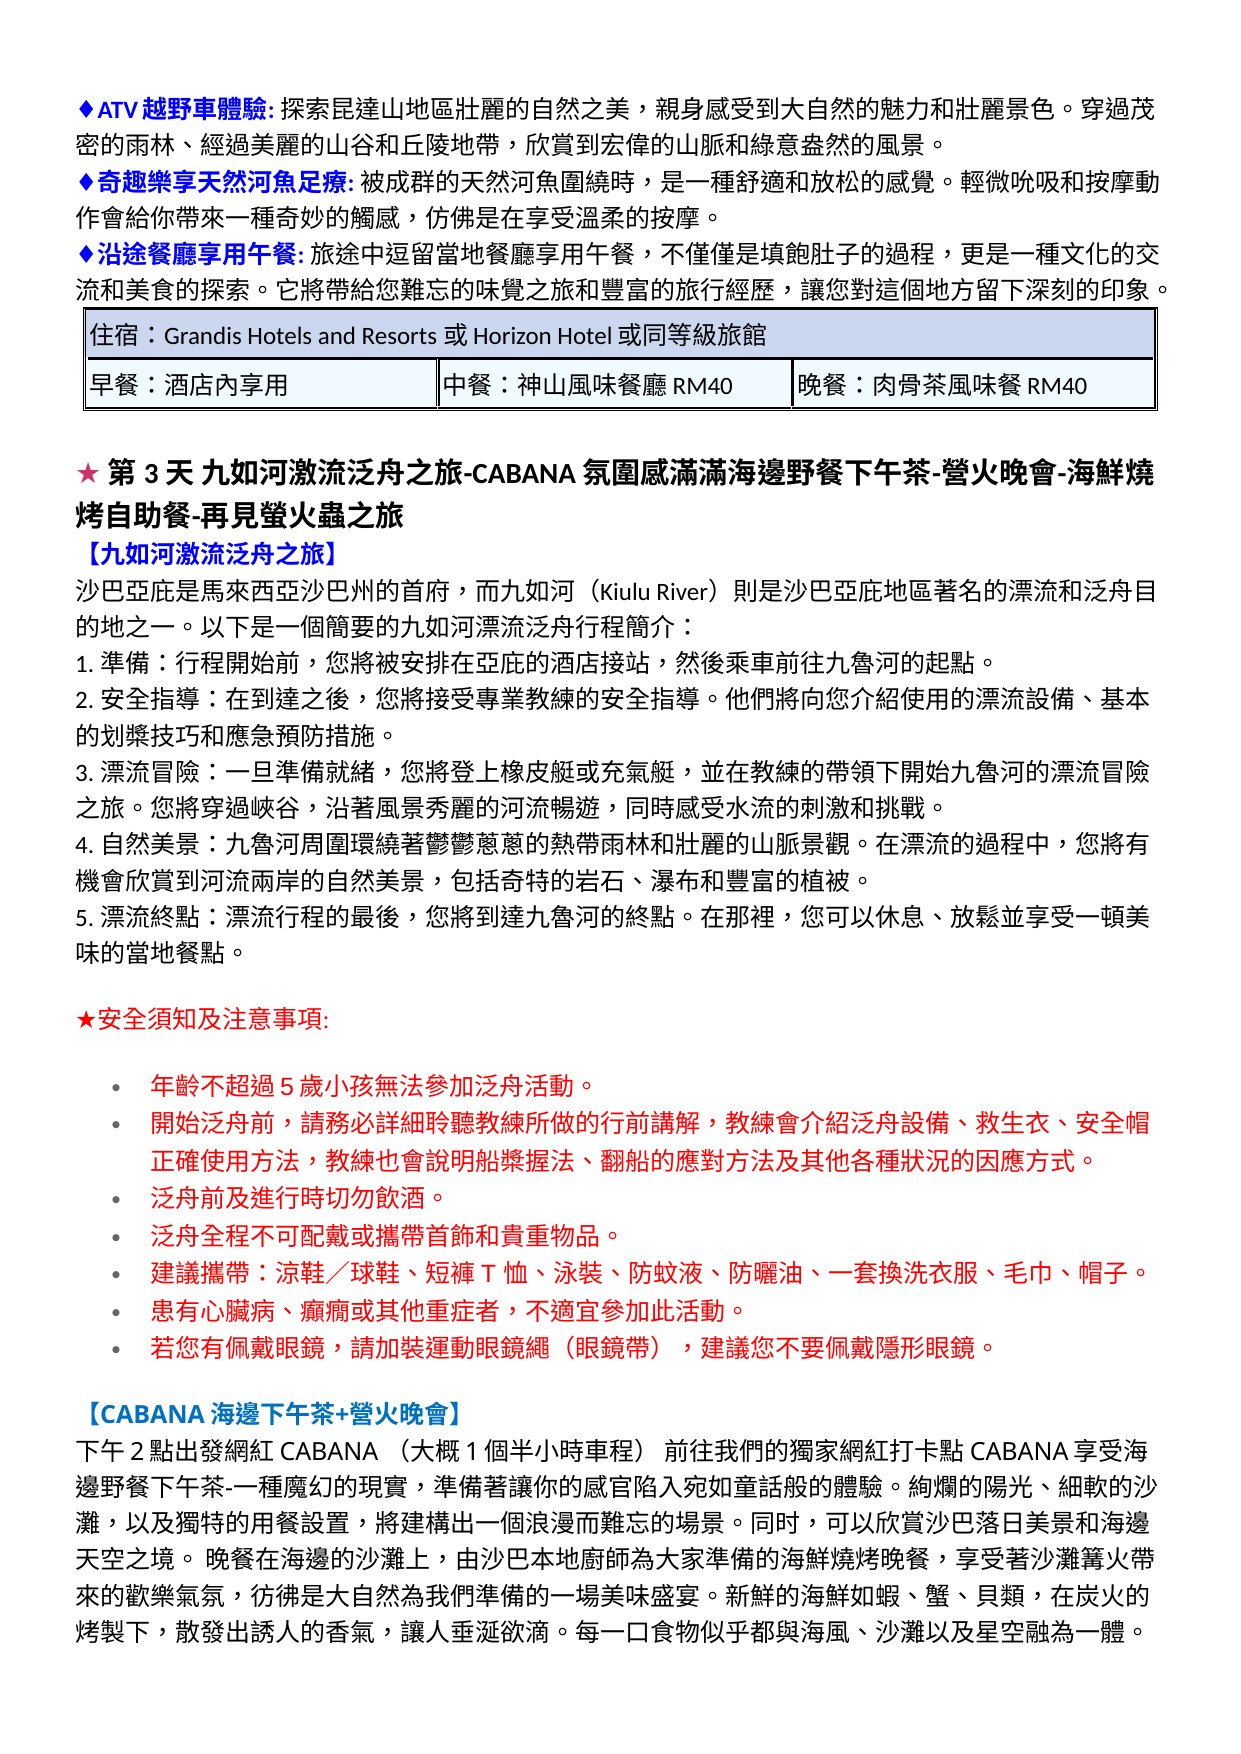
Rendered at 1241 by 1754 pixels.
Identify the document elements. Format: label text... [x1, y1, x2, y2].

list 若您有佩戴眼鏡，請加裝運動眼鏡繩（眼鏡帶），建議您不要佩戴隱形眼鏡。 [112, 1328, 1165, 1366]
text ★ 第 3 天 九如河激流泛舟之旅-CABANA氛圍感滿滿海邊野餐下午茶-營火晚會-海鮮燒烤自助餐-再見螢火蟲之旅 [75, 450, 1165, 535]
text 【九如河激流泛舟之旅】 沙巴亞庇是馬來西亞沙巴州的首府，而九如河（Kiulu River）則是沙巴亞庇地區著名的漂流和泛舟目的地之一。以下是一個簡要的九如河漂流泛舟行程簡介： 1. 準備：行程開始前，您將被安排在亞庇的酒店接站，然後乘車前往九魯河的起點。 2. 安全指導：在到達之後，您將接受專業教練的安全指導。他們將向您介紹使用的漂流設備、基本的划槳技巧和應急預防措施。 3. 漂流冒險：一旦準備就緒，您將登上橡皮艇或充氣艇，並在教練的帶領下開始九魯河的漂流冒險之旅。您將穿過峽谷，沿著風景秀麗的河流暢遊，同時感受水流的刺激和挑戰。 4. 自然美景：九魯河周圍環繞著鬱鬱蔥蔥的熱帶雨林和壯麗的山脈景觀。在漂流的過程中，您將有機會欣賞到河流兩岸的自然美景，包括奇特的岩石、瀑布和豐富的植被。 5. 漂流終點：漂流行程的最後，您將到達九魯河的終點。在那裡，您可以休息、放鬆並享受一頓美味的當地餐點。 [75, 535, 1165, 970]
table_cell 早餐：酒店內享用 [86, 357, 438, 407]
text ★安全須知及注意事項: [75, 999, 1165, 1036]
table_cell 中餐：神山風味餐廳RM40 [438, 360, 792, 407]
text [75, 89, 1165, 307]
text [75, 1431, 1165, 1648]
list 年齡不超過5歲小孩無法參加泛舟活動。 [112, 1066, 1165, 1103]
list 泛舟全程不可配戴或攜帶首飾和貴重物品。 [112, 1216, 1165, 1253]
text 【CABANA海邊下午茶+營火晚會】 [75, 1395, 1165, 1431]
list 開始泛舟前，請務必詳細聆聽教練所做的行前講解，教練會介紹泛舟設備、救生衣、安全帽正確使用方法，教練也會說明船槳握法、翻船的應對方法及其他各種狀況的因應方式。 [112, 1103, 1165, 1178]
table_cell 晚餐：肉骨茶風味餐RM40 [792, 357, 1154, 407]
list 建議攜帶：涼鞋／球鞋、短褲 T 恤、泳裝、防蚊液、防曬油、一套換洗衣服、毛巾、帽子。 [112, 1253, 1165, 1291]
list 泛舟前及進行時切勿飲酒。 [112, 1178, 1165, 1216]
table_header 住宿：Grandis Hotels and Resorts 或Horizon Hotel或同等級旅館 [86, 310, 1154, 357]
list 患有心臟病、癲癇或其他重症者，不適宜參加此活動。 [112, 1291, 1165, 1328]
